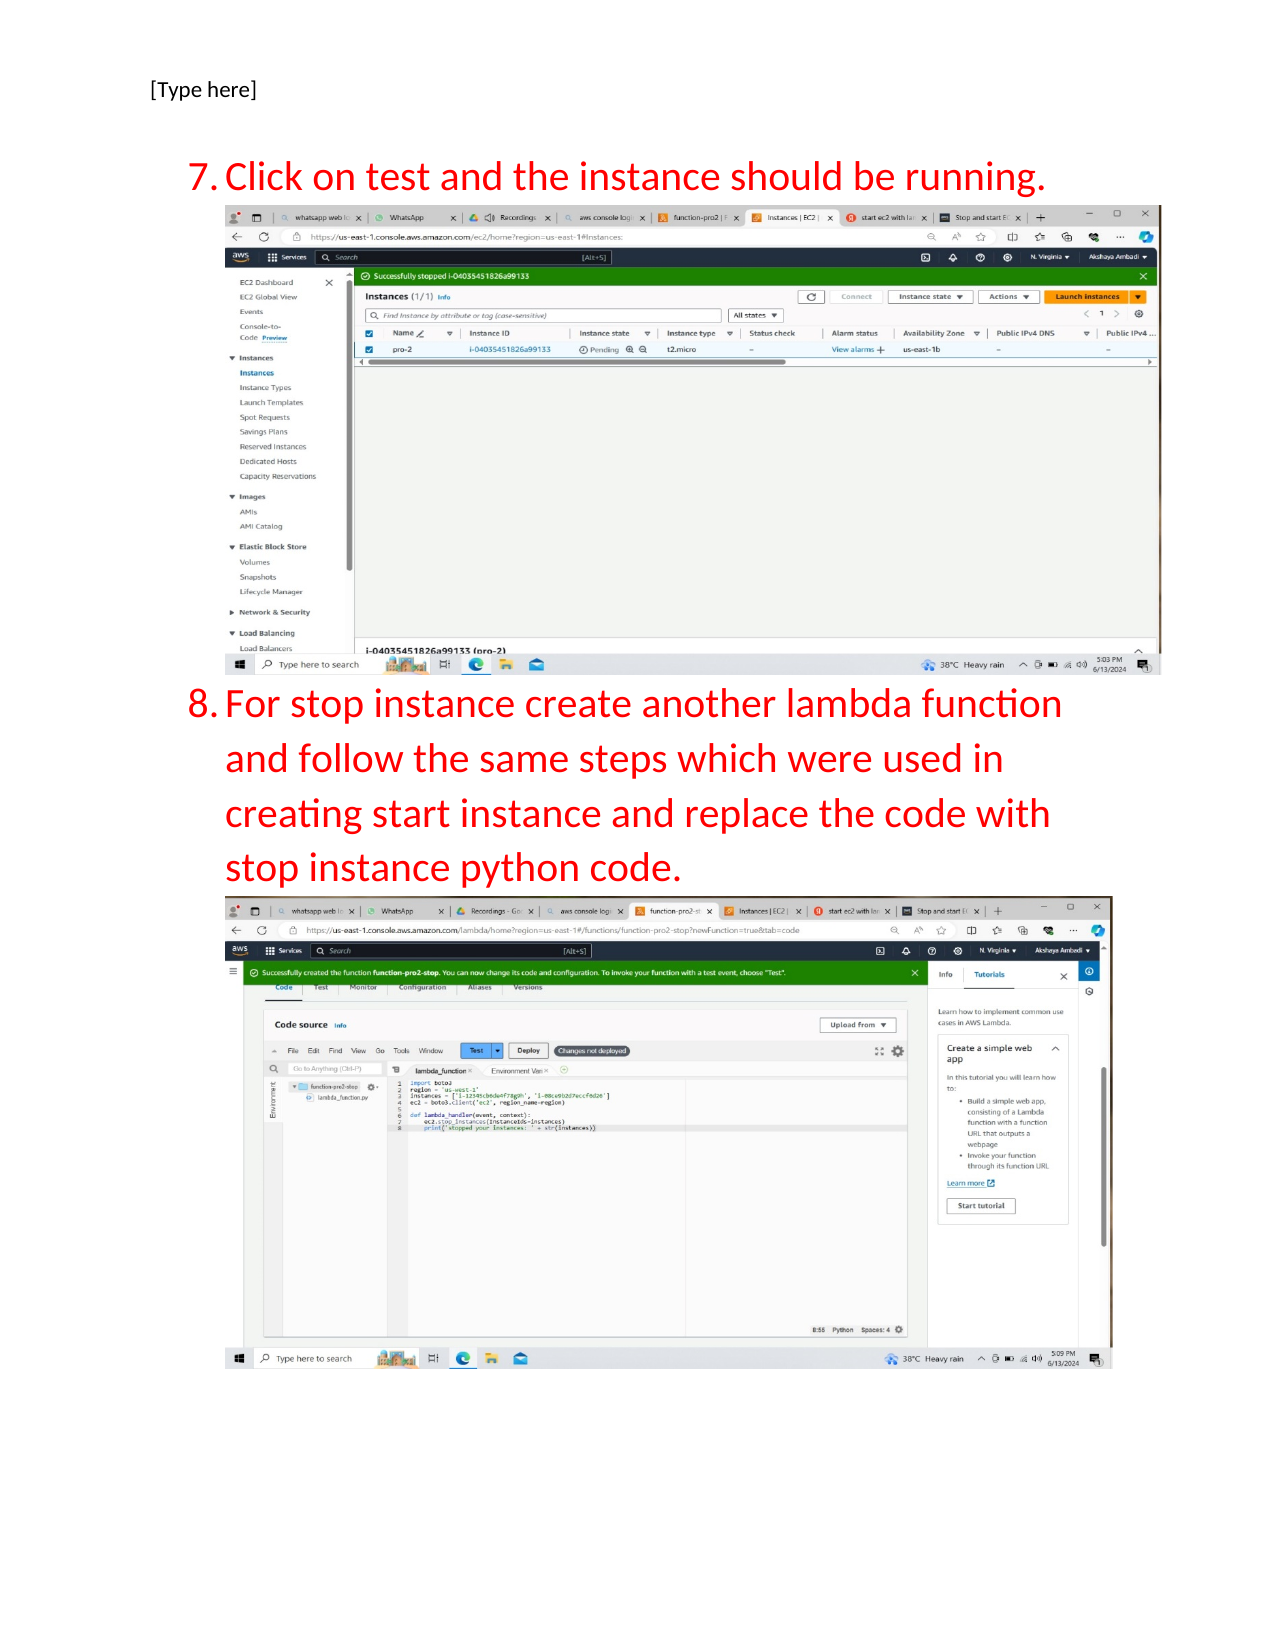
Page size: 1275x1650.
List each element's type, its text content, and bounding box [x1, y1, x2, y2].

list Click on test and the instance should be running. [187, 150, 1125, 201]
list For stop instance create another lambda function and follow the same steps which were used in creating start instance and replace the code with stop instance python code. [187, 677, 1125, 892]
picture [225, 896, 1113, 1369]
picture [225, 205, 1162, 675]
